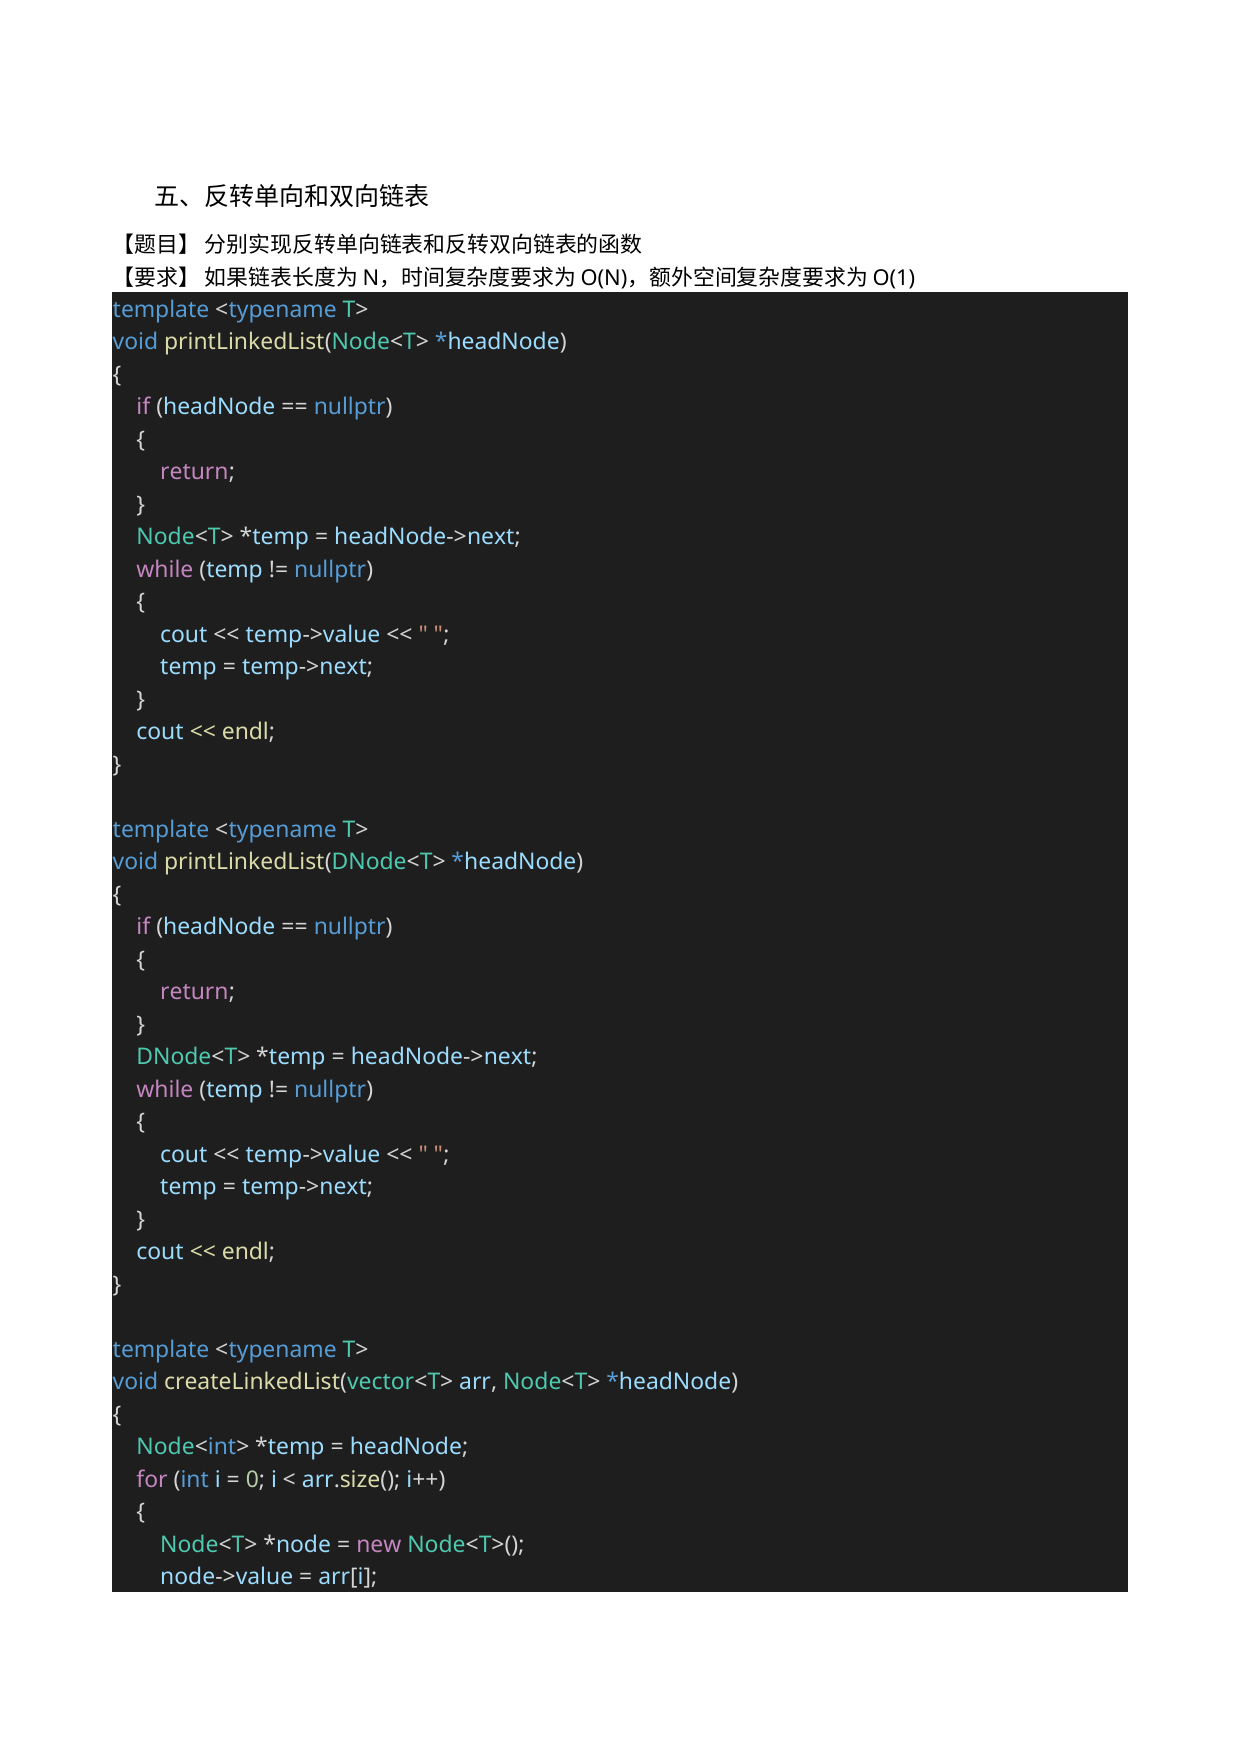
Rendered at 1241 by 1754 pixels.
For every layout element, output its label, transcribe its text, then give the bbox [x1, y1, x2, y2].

text template <typename T> [112, 812, 1128, 844]
text { [112, 1104, 1128, 1137]
text return; [112, 974, 1128, 1007]
text } [112, 1007, 1128, 1039]
text { [112, 422, 1128, 454]
text for (int i = 0; i < arr.size(); i++) [112, 1462, 1128, 1494]
text Node<int> *temp = headNode; [112, 1429, 1128, 1462]
text Node<T> *node = new Node<T>(); [112, 1527, 1128, 1559]
text if (headNode == nullptr) [112, 909, 1128, 942]
text template <typename T> [112, 292, 1128, 324]
text { [112, 584, 1128, 617]
text void printLinkedList(Node<T> *headNode) [112, 324, 1128, 357]
text } [112, 1267, 1128, 1299]
text template <typename T> [112, 1332, 1128, 1364]
text } [112, 1202, 1128, 1234]
text temp = temp->next; [112, 1169, 1128, 1202]
text temp = temp->next; [112, 649, 1128, 682]
text void printLinkedList(DNode<T> *headNode) [112, 844, 1128, 877]
text void createLinkedList(vector<T> arr, Node<T> *headNode) [112, 1364, 1128, 1397]
list 反转单向和双向链表 [112, 162, 1128, 227]
text 【要求】 如果链表长度为N，时间复杂度要求为O(N)，额外空间复杂度要求为O(1) [112, 259, 1128, 292]
text return; [112, 454, 1128, 487]
text if (headNode == nullptr) [112, 389, 1128, 422]
text { [112, 942, 1128, 974]
text { [112, 357, 1128, 389]
text cout << endl; [112, 714, 1128, 747]
text while (temp != nullptr) [112, 552, 1128, 584]
text 【题目】 分别实现反转单向链表和反转双向链表的函数 [112, 227, 1128, 259]
text } [112, 487, 1128, 519]
text Node<T> *temp = headNode->next; [112, 519, 1128, 552]
text cout << endl; [112, 1234, 1128, 1267]
text { [112, 1397, 1128, 1429]
text { [112, 877, 1128, 909]
text } [112, 747, 1128, 779]
text { [112, 1494, 1128, 1527]
text cout << temp->value << " "; [112, 1137, 1128, 1169]
text cout << temp->value << " "; [112, 617, 1128, 649]
text DNode<T> *temp = headNode->next; [112, 1039, 1128, 1072]
text while (temp != nullptr) [112, 1072, 1128, 1104]
text node->value = arr[i]; [112, 1559, 1128, 1592]
text } [112, 682, 1128, 714]
